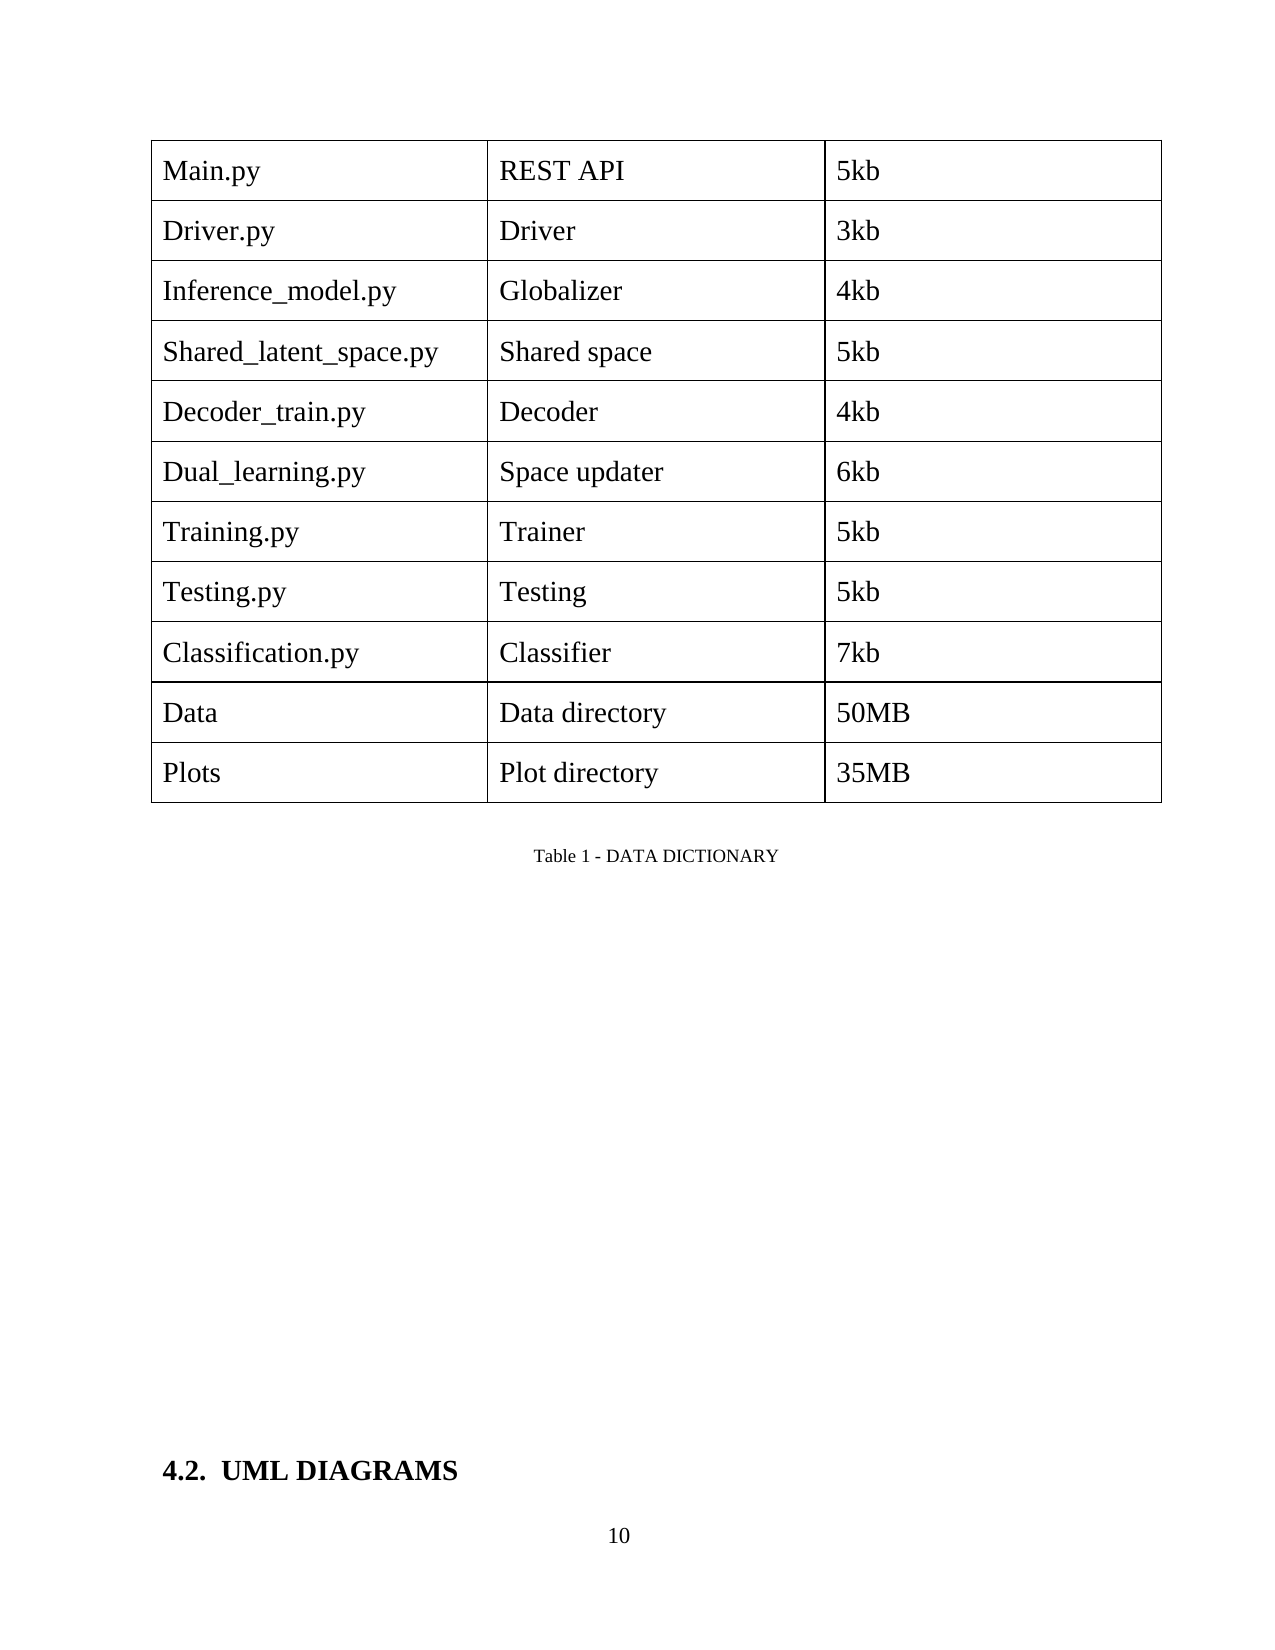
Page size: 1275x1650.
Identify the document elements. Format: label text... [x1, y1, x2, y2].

table_cell 4kb [826, 261, 1161, 320]
table_cell Shared space [488, 321, 824, 380]
table_cell Driver [488, 201, 824, 260]
table_cell 50MB [826, 683, 1161, 742]
table_cell Classifier [488, 622, 824, 681]
text Table 1 - DATA DICTIONARY [87, 845, 1150, 867]
table_cell Training.py [152, 502, 487, 561]
table_cell 35MB [826, 743, 1161, 802]
table_cell Shared_latent_space.py [152, 321, 487, 380]
table_cell Dual_learning.py [152, 442, 487, 501]
table_cell 3kb [826, 201, 1161, 260]
table_cell Space updater [488, 442, 824, 501]
table_cell Testing.py [152, 562, 487, 621]
table_cell Main.py [152, 141, 487, 200]
table_cell Globalizer [488, 261, 824, 320]
table_cell Plots [152, 743, 487, 802]
table_cell Inference_model.py [152, 261, 487, 320]
table_cell 5kb [826, 502, 1161, 561]
text 4.2. UML DIAGRAMS [162, 1453, 1150, 1487]
table_cell Driver.py [152, 201, 487, 260]
table_cell REST API [488, 141, 824, 200]
table_cell Trainer [488, 502, 824, 561]
table_cell 4kb [826, 381, 1161, 441]
table_cell Data [152, 683, 487, 742]
table_cell Decoder_train.py [152, 381, 487, 441]
table_cell 5kb [826, 321, 1161, 380]
table_cell Decoder [488, 381, 824, 441]
table_cell Data directory [488, 683, 824, 742]
table_cell 7kb [826, 622, 1161, 681]
table_cell 5kb [826, 141, 1161, 200]
table_cell Plot directory [488, 743, 824, 802]
table_cell 5kb [826, 562, 1161, 621]
table_cell 6kb [826, 442, 1161, 501]
table_cell Classification.py [152, 622, 487, 681]
table_cell Testing [488, 562, 824, 621]
